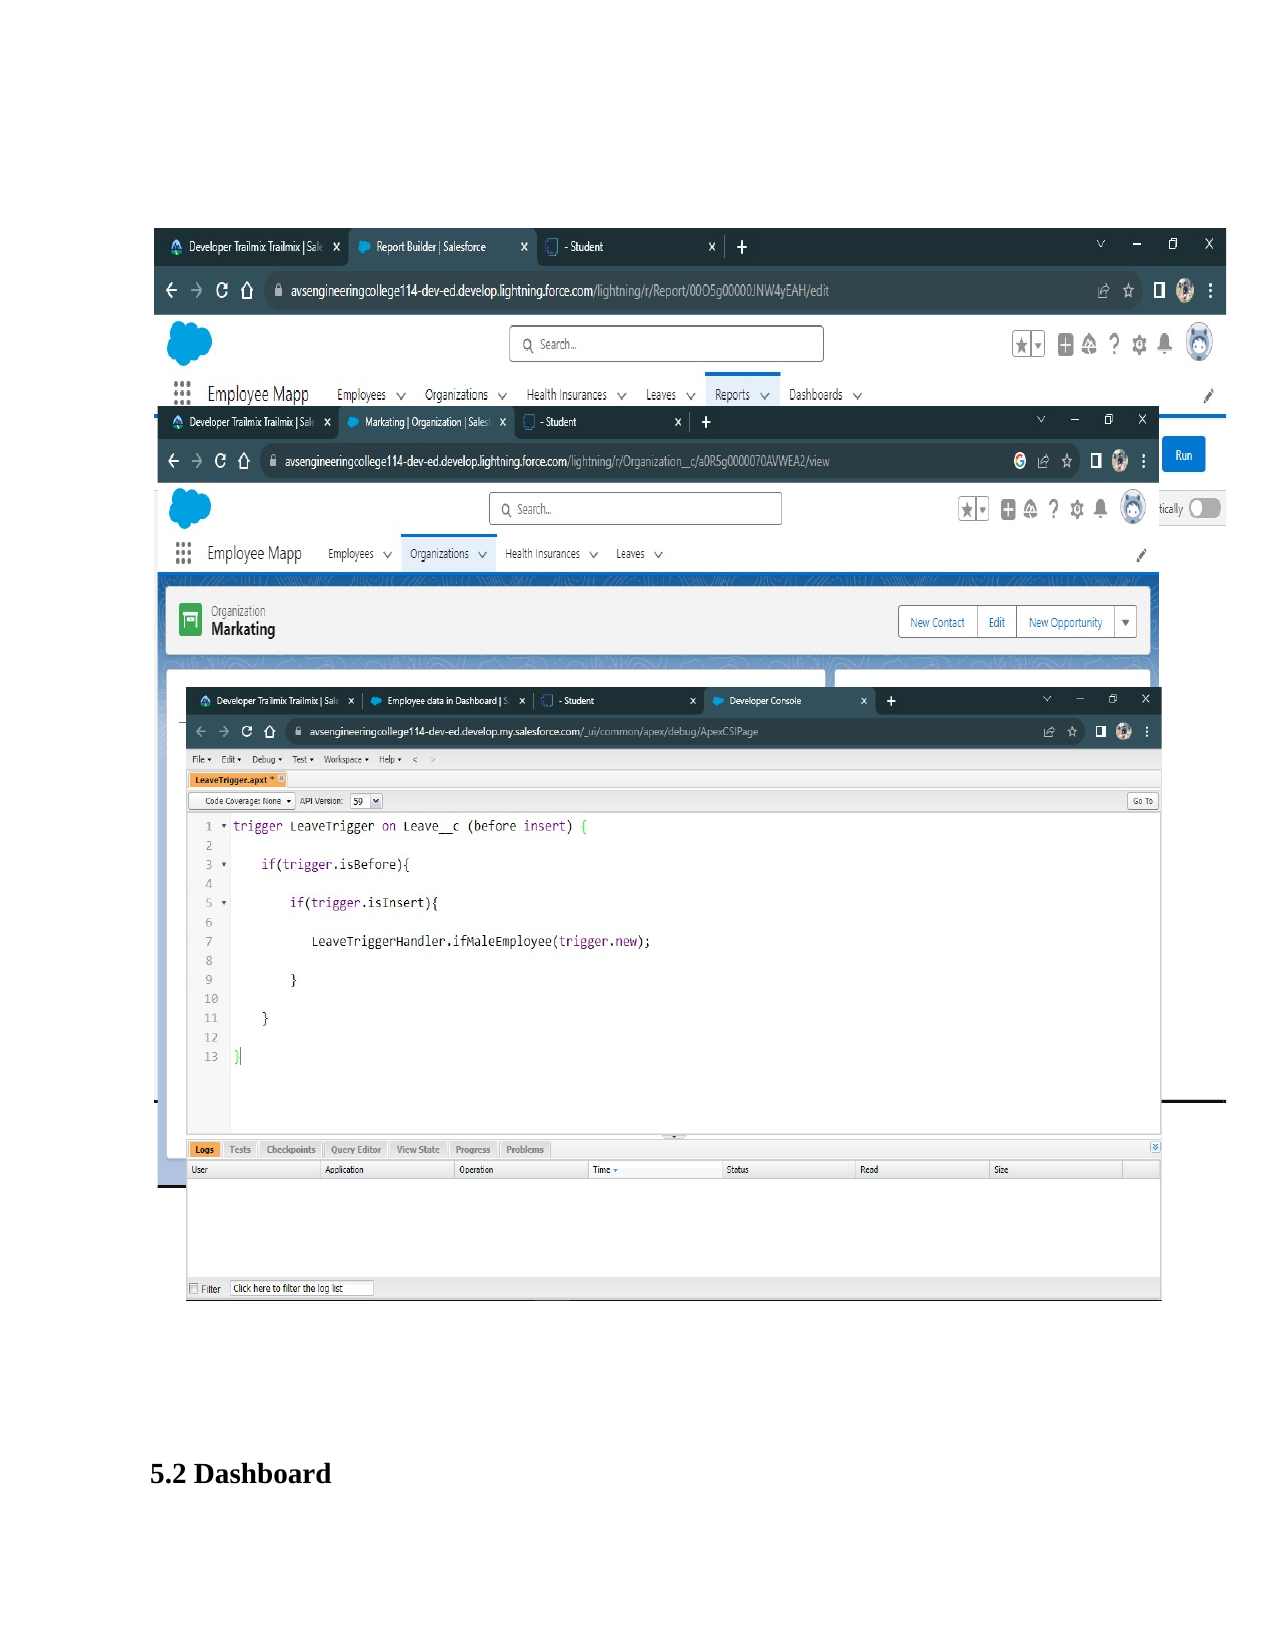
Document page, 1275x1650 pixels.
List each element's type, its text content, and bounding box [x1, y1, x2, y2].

text 5.2 Dashboard [150, 1456, 1125, 1489]
picture [154, 228, 1227, 1301]
